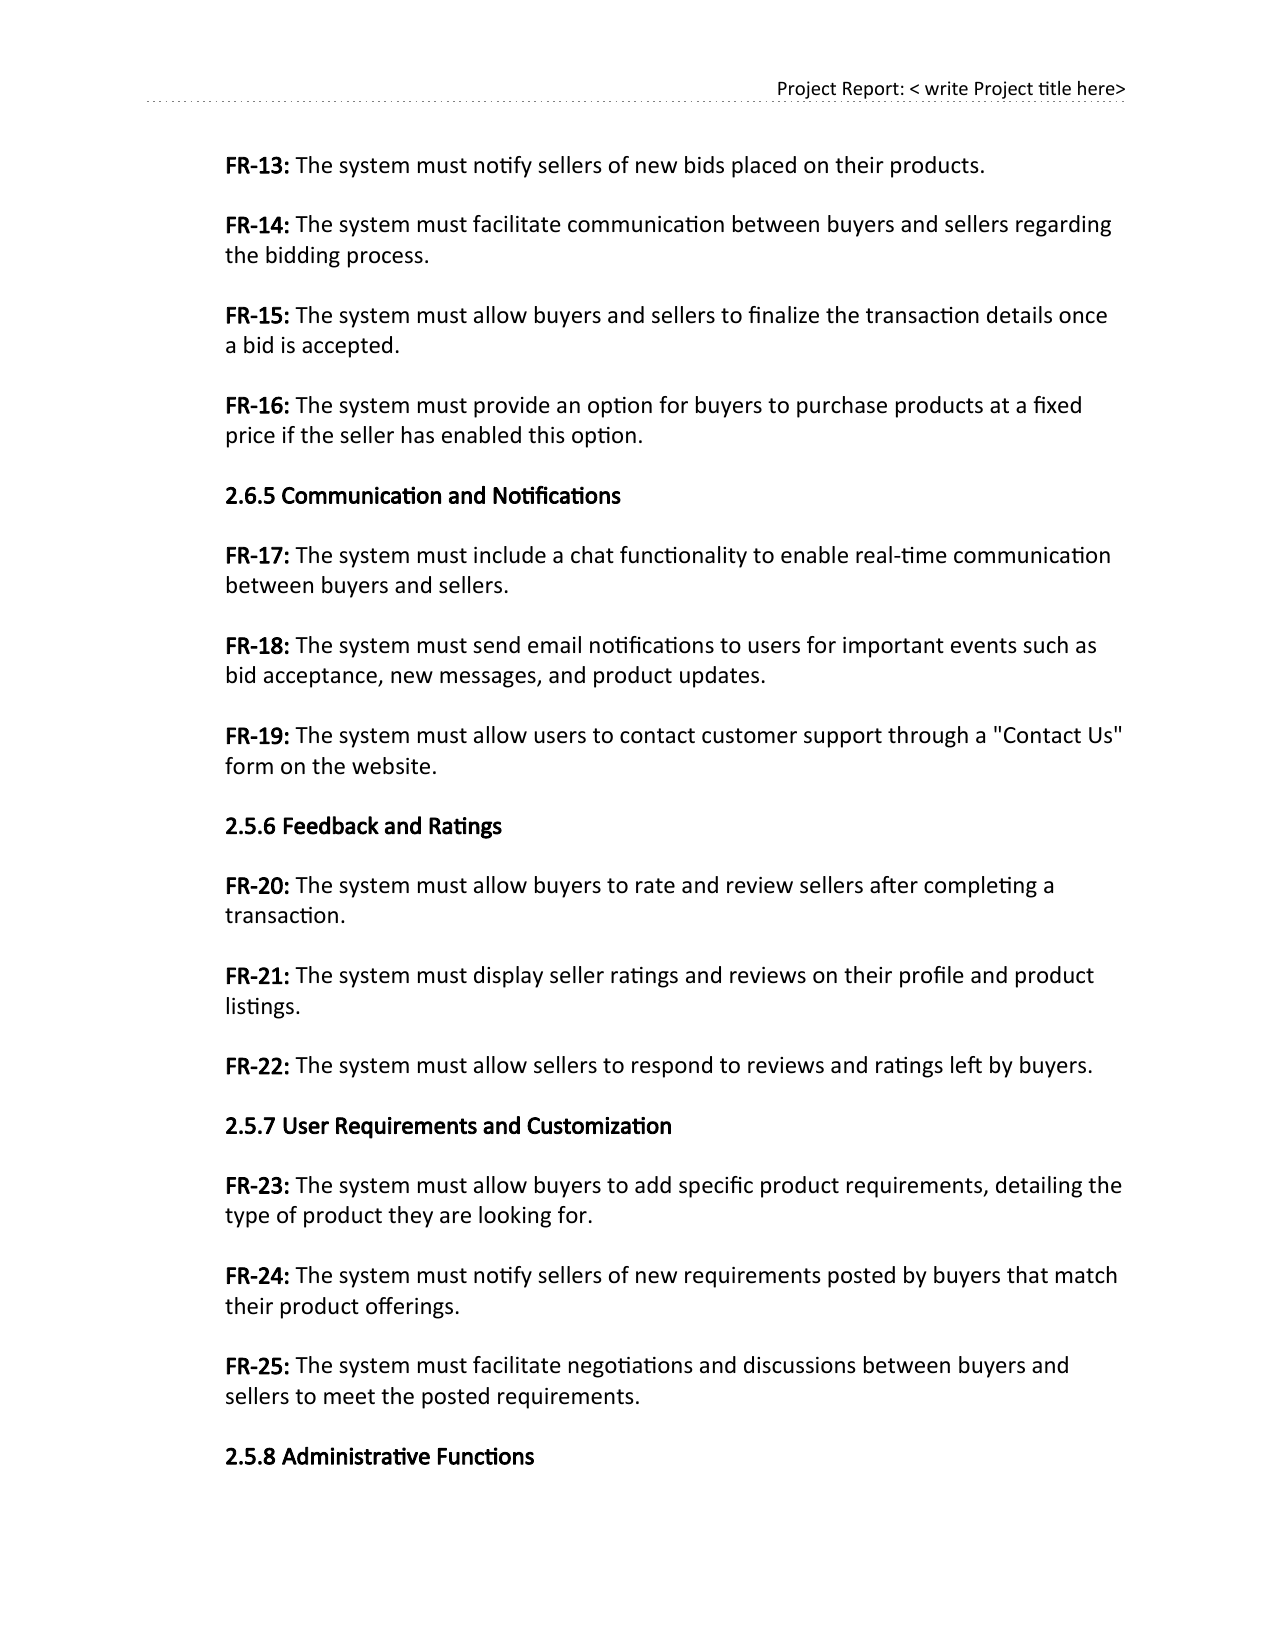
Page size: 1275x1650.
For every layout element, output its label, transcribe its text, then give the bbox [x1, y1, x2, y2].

subtitle Administrative Functions [225, 1440, 1237, 1470]
text FR-14: The system must facilitate communication between buyers and sellers regarding the bidding process. [225, 208, 1114, 269]
text FR-21: The system must display seller ratings and reviews on their profile and product listings. [225, 959, 1161, 1021]
text FR-19: The system must allow users to contact customer support through a "Contact Us" form on the website. [225, 719, 1161, 780]
subtitle 2.6.5 Communication and Notifications [225, 479, 1237, 509]
text FR-17: The system must include a chat functionality to enable real-time communication between buyers and sellers. [225, 539, 1161, 600]
subtitle User Requirements and Customization [225, 1109, 1237, 1140]
text FR-20: The system must allow buyers to rate and review sellers after completing a transaction. [225, 869, 1161, 930]
text FR-13: The system must notify sellers of new bids placed on their products. [225, 149, 1237, 179]
text FR-16: The system must provide an option for buyers to purchase products at a fixed price if the seller has enabled this option. [225, 389, 1114, 450]
text FR-15: The system must allow buyers and sellers to finalize the transaction details once a bid is accepted. [225, 299, 1114, 360]
text FR-23: The system must allow buyers to add specific product requirements, detailing the type of product they are looking for. [225, 1169, 1161, 1230]
text FR-25: The system must facilitate negotiations and discussions between buyers and sellers to meet the posted requirements. [225, 1349, 1114, 1411]
text FR-24: The system must notify sellers of new requirements posted by buyers that match their product offerings. [225, 1259, 1161, 1320]
text FR-18: The system must send email notifications to users for important events such as bid acceptance, new messages, and product updates. [225, 629, 1114, 690]
text FR-22: The system must allow sellers to respond to reviews and ratings left by buyers. [225, 1050, 1237, 1080]
subtitle Feedback and Ratings [225, 809, 1237, 840]
